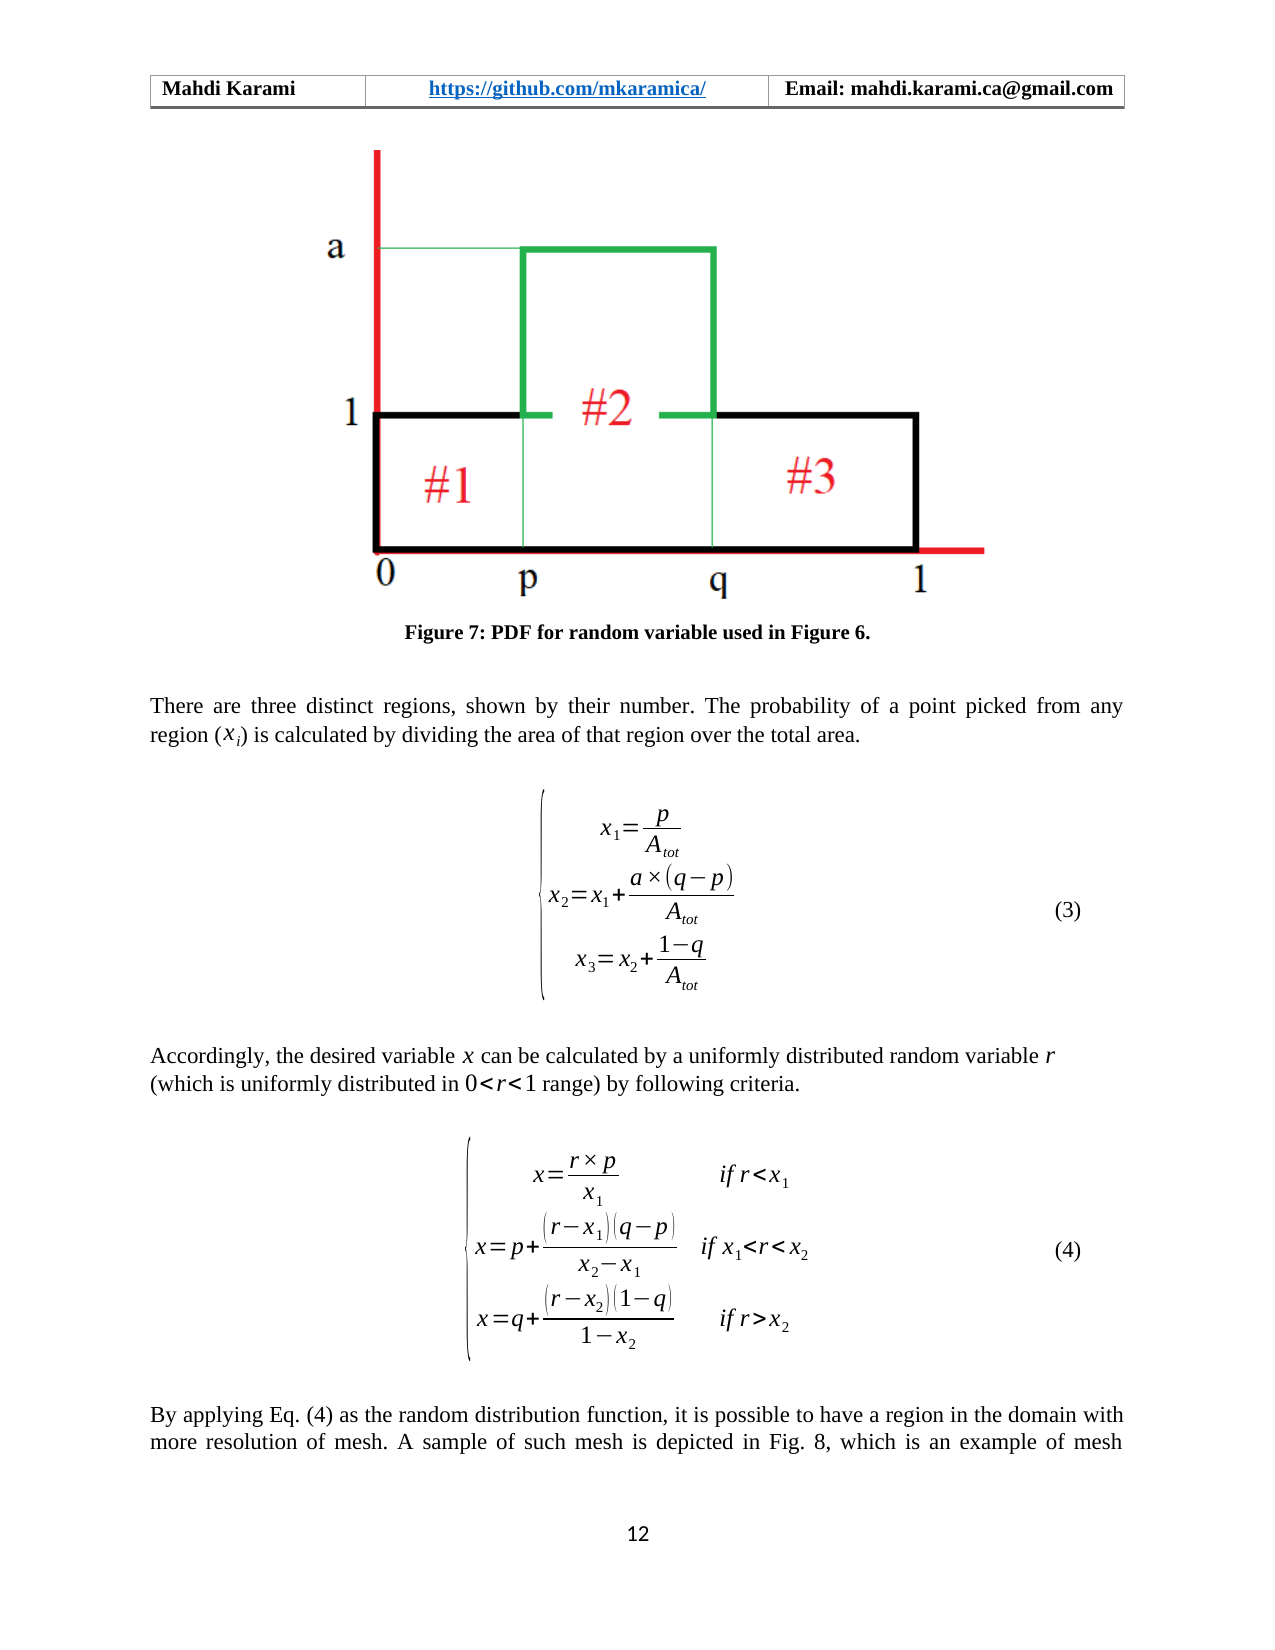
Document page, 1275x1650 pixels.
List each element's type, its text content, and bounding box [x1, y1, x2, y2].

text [150, 1401, 1125, 1454]
picture [290, 150, 985, 620]
text There are three distinct regions, shown by their number. The probability of a point picked from any region () is calculated by dividing the area of that region over the total area. [150, 692, 1125, 750]
text Accordingly, the desired variable can be calculated by a uniformly distributed random variable (which is uniformly distributed in range) by following criteria. [150, 1042, 1125, 1097]
table_header (4) [1012, 1123, 1124, 1375]
text Figure 7: PDF for random variable used in Figure 6. [150, 620, 1125, 644]
table_header [263, 776, 1012, 1042]
table_header (3) [1012, 776, 1124, 1042]
table_header [263, 1123, 1012, 1375]
